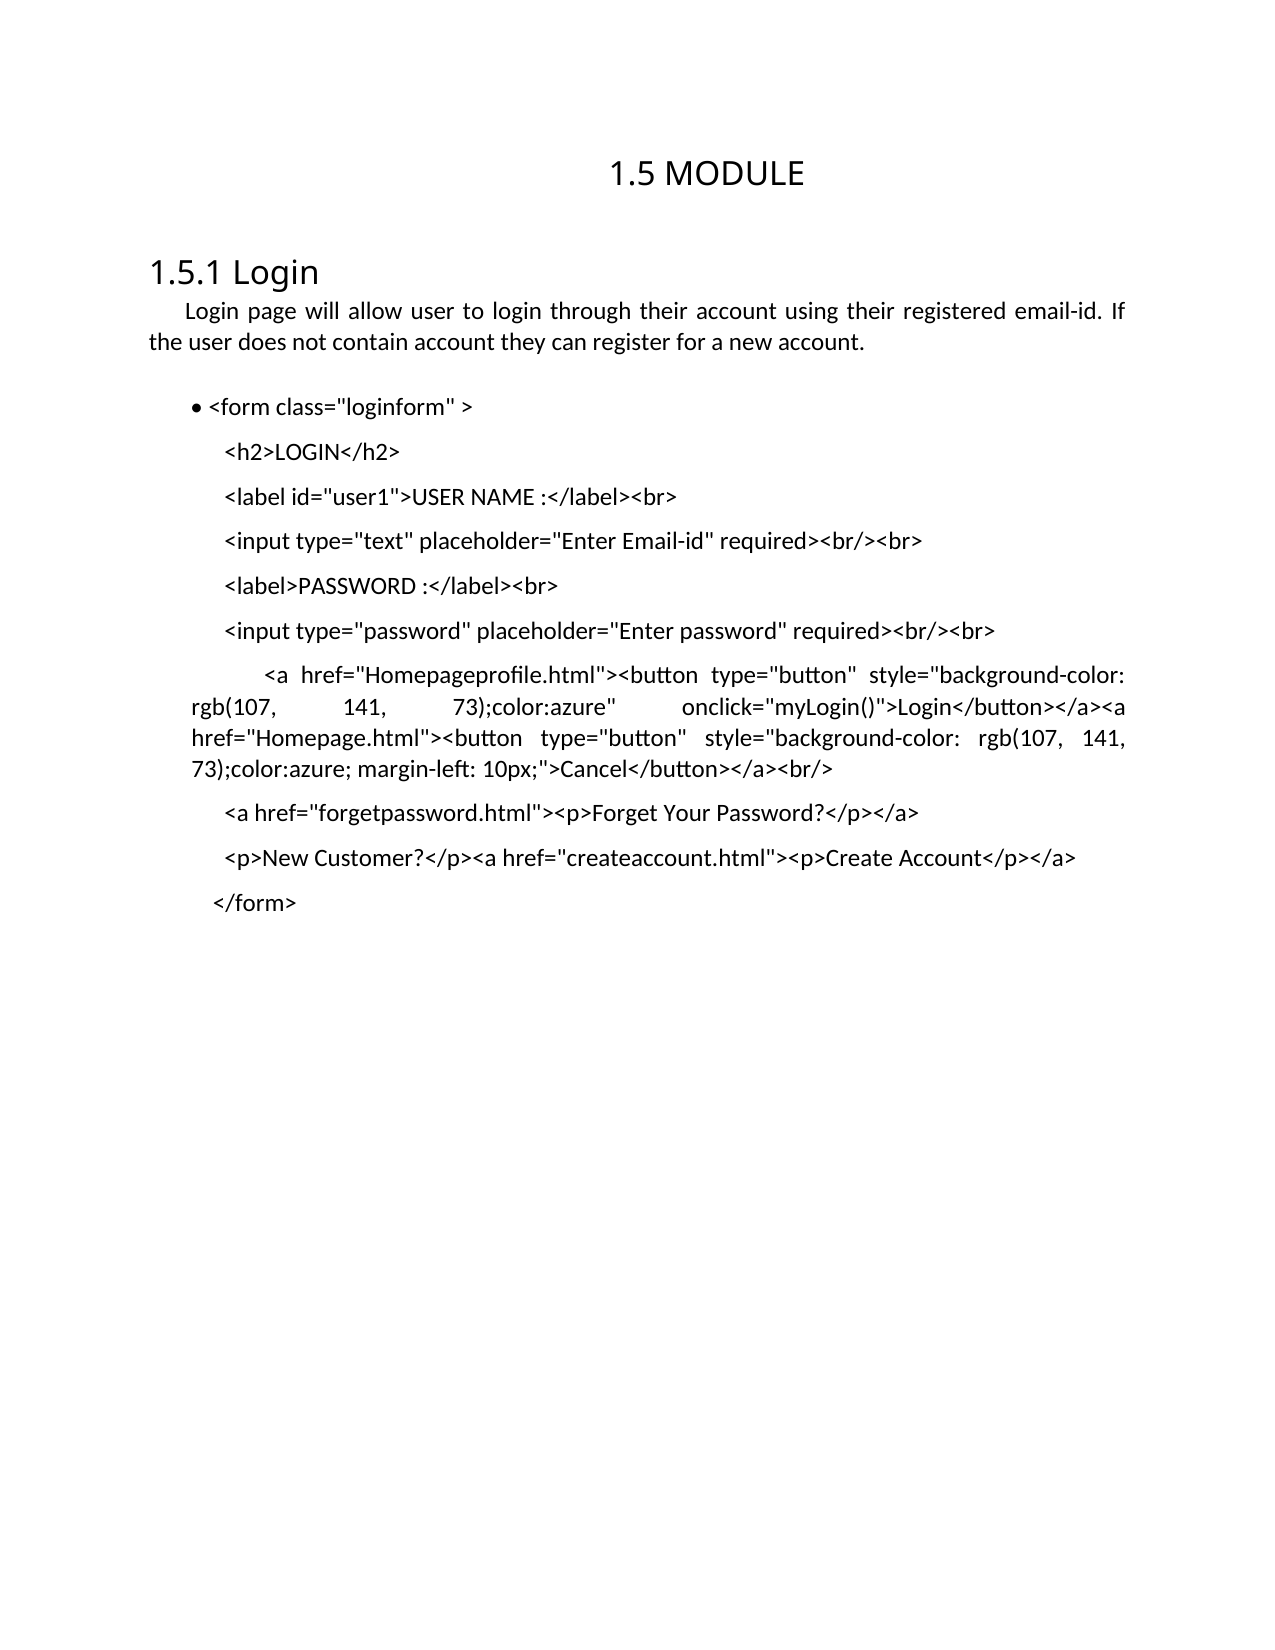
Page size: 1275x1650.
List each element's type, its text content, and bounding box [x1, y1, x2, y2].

text </form> [190, 887, 1127, 917]
text <label>PASSWORD :</label><br> [190, 570, 1127, 601]
text Login page will allow user to login through their account using their registered email-id. If the user does not contain account they can register for a new account. [148, 295, 1127, 357]
text <input type="password" placeholder="Enter password" required><br/><br> [190, 615, 1127, 645]
subtitle 1.5 MODULE [150, 150, 1127, 195]
text • <form class="loginform" > [190, 391, 1127, 422]
text <input type="text" placeholder="Enter Email-id" required><br/><br> [190, 526, 1127, 556]
text <label id="user1">USER NAME :</label><br> [190, 481, 1127, 511]
subtitle 1.5.1 Login [148, 249, 1127, 294]
text <p>New Customer?</p><a href="createaccount.html"><p>Create Account</p></a> [190, 842, 1127, 873]
text <a href="Homepageprofile.html"><button type="button" style="background-color: rgb(107, 141, 73);color:azure" onclick="myLogin()">Login</button></a><a href="Homepage.html"><button type="button" style="background-color: rgb(107, 141, 73);color:azure; margin-left: 10px;">Cancel</button></a><br/> [190, 659, 1127, 783]
text <h2>LOGIN</h2> [190, 436, 1127, 467]
text <a href="forgetpassword.html"><p>Forget Your Password?</p></a> [190, 797, 1127, 828]
